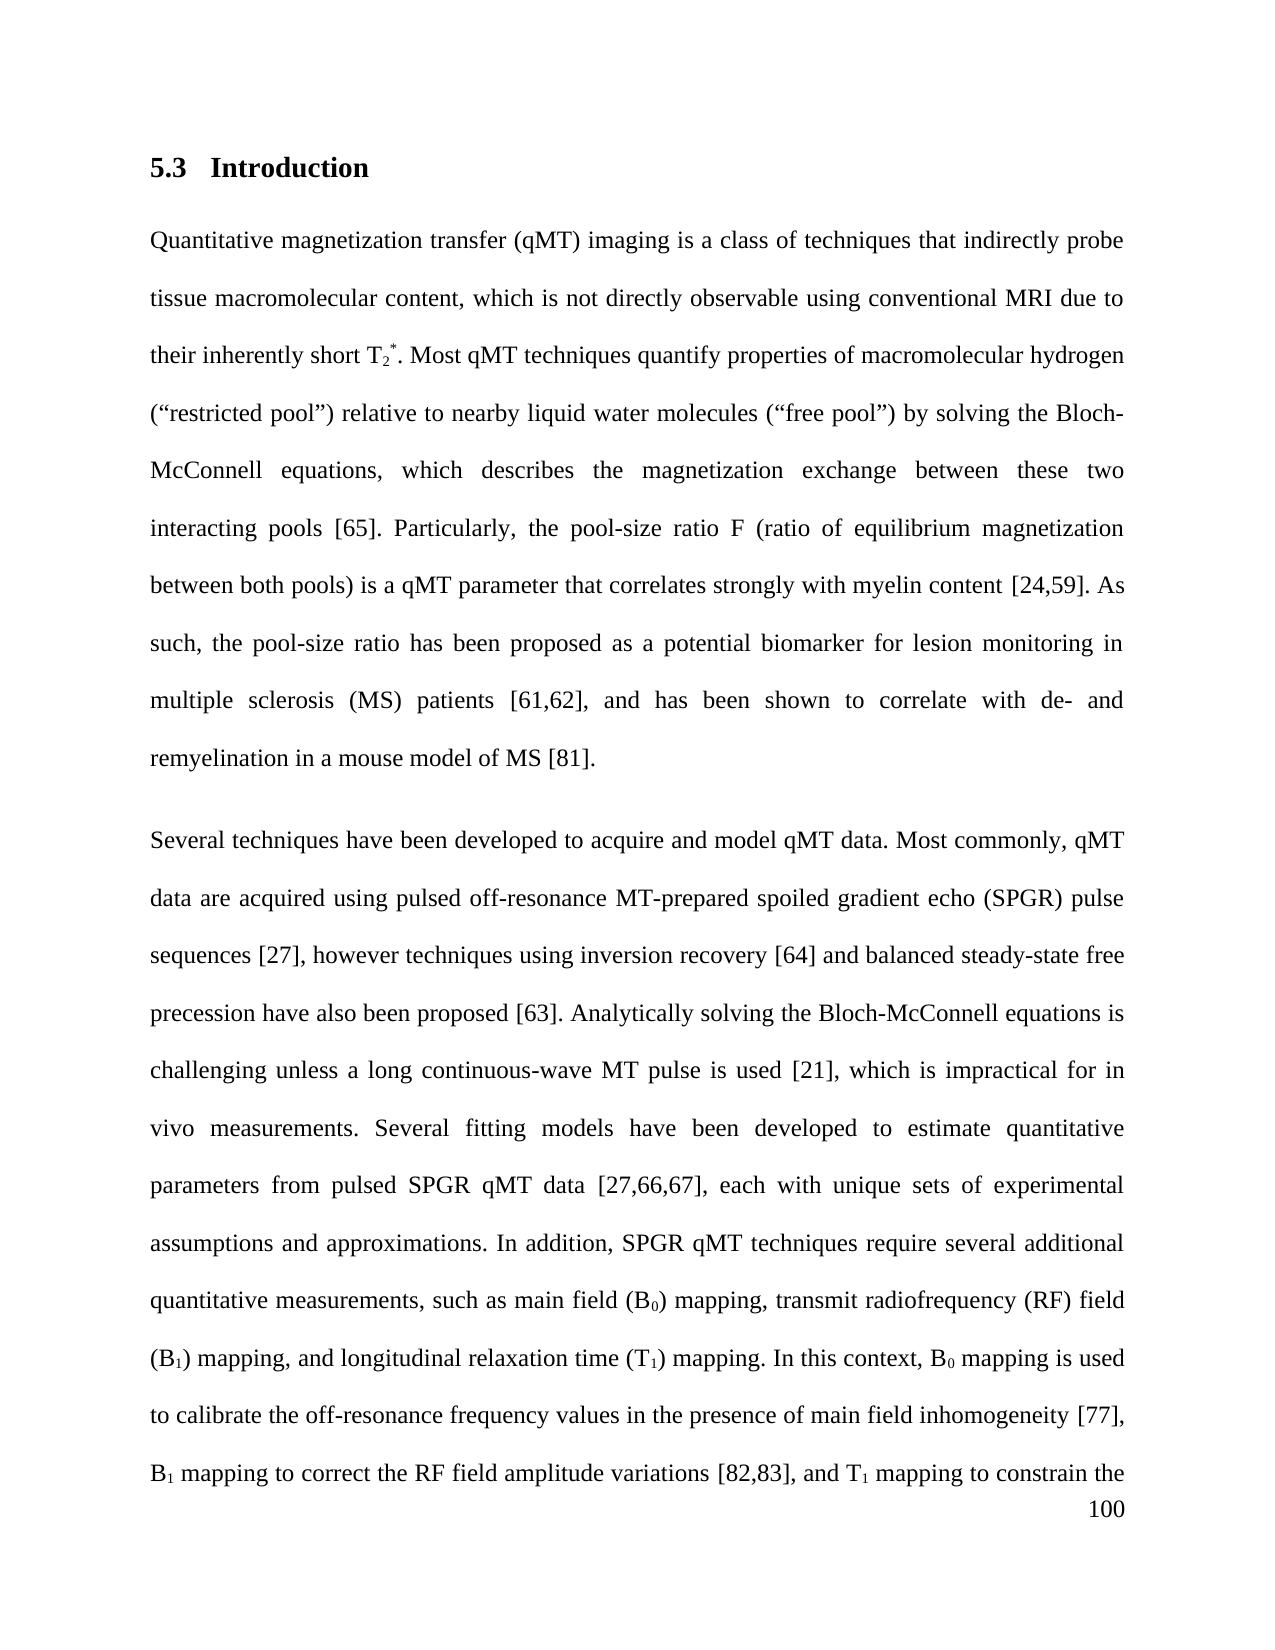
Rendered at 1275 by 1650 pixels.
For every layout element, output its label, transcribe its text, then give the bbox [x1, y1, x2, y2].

subtitle Introduction [150, 150, 1125, 183]
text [150, 825, 1125, 1487]
text Quantitative magnetization transfer (qMT) imaging is a class of techniques that indirectly probe tissue macromolecular content, which is not directly observable using conventional MRI due to their inherently short T2*. Most qMT techniques quantify properties of macromolecular hydrogen (“restricted pool”) relative to nearby liquid water molecules (“free pool”) by solving the Bloch-McConnell equations, which describes the magnetization exchange between these two interacting pools [65]. Particularly, the pool-size ratio F (ratio of equilibrium magnetization between both pools) is a qMT parameter that correlates strongly with myelin content [24,59]. As such, the pool-size ratio has been proposed as a potential biomarker for lesion monitoring in multiple sclerosis (MS) patients [61,62], and has been shown to correlate with de- and remyelination in a mouse model of MS [81]. [150, 225, 1125, 772]
